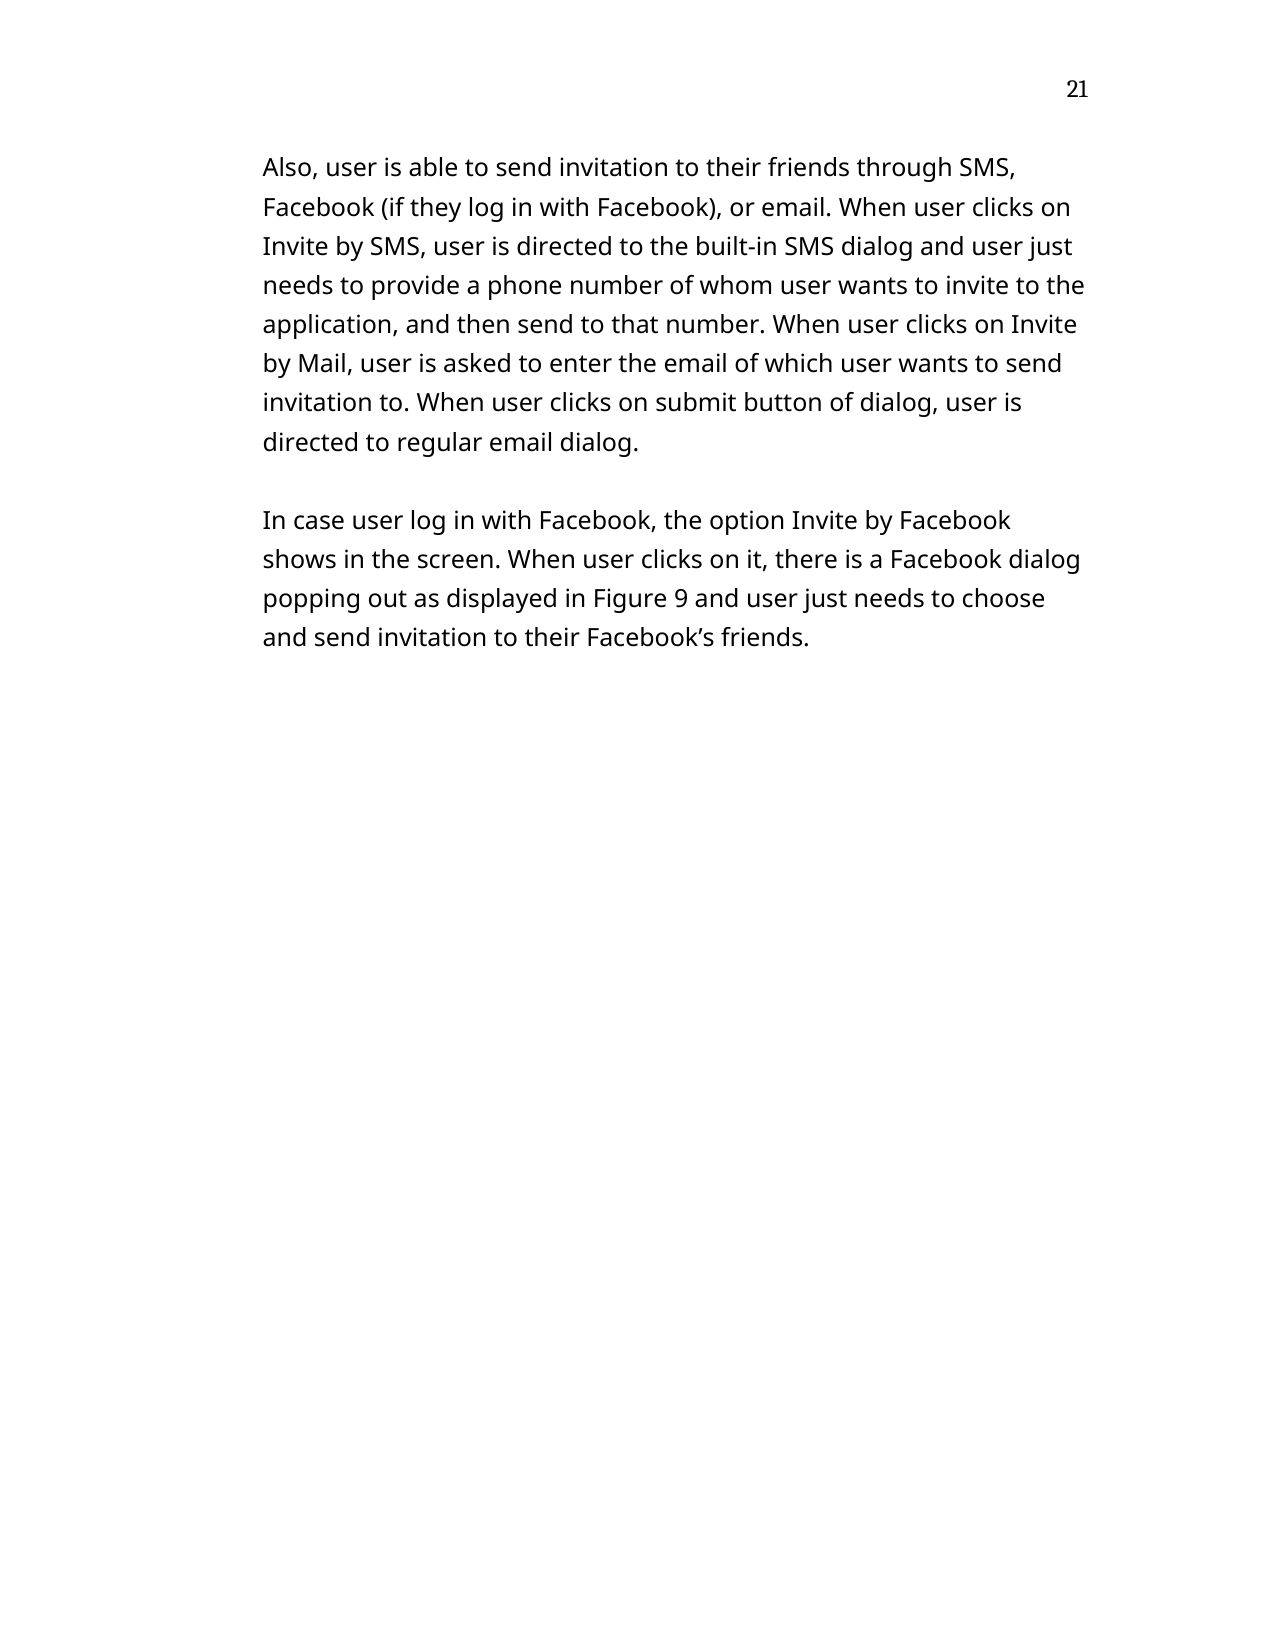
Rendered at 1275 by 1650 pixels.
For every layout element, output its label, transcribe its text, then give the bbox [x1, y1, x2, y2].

list In case user log in with Facebook, the option Invite by Facebook shows in the screen. When user clicks on it, there is a Facebook dialog popping out as displayed in Figure 9 and user just needs to choose and send invitation to their Facebook’s friends. [262, 502, 1087, 654]
list Also, user is able to send invitation to their friends through SMS, Facebook (if they log in with Facebook), or email. When user clicks on Invite by SMS, user is directed to the built-in SMS dialog and user just needs to provide a phone number of whom user wants to invite to the application, and then send to that number. When user clicks on Invite by Mail, user is asked to enter the email of which user wants to send invitation to. When user clicks on submit button of dialog, user is directed to regular email dialog. [262, 150, 1087, 458]
